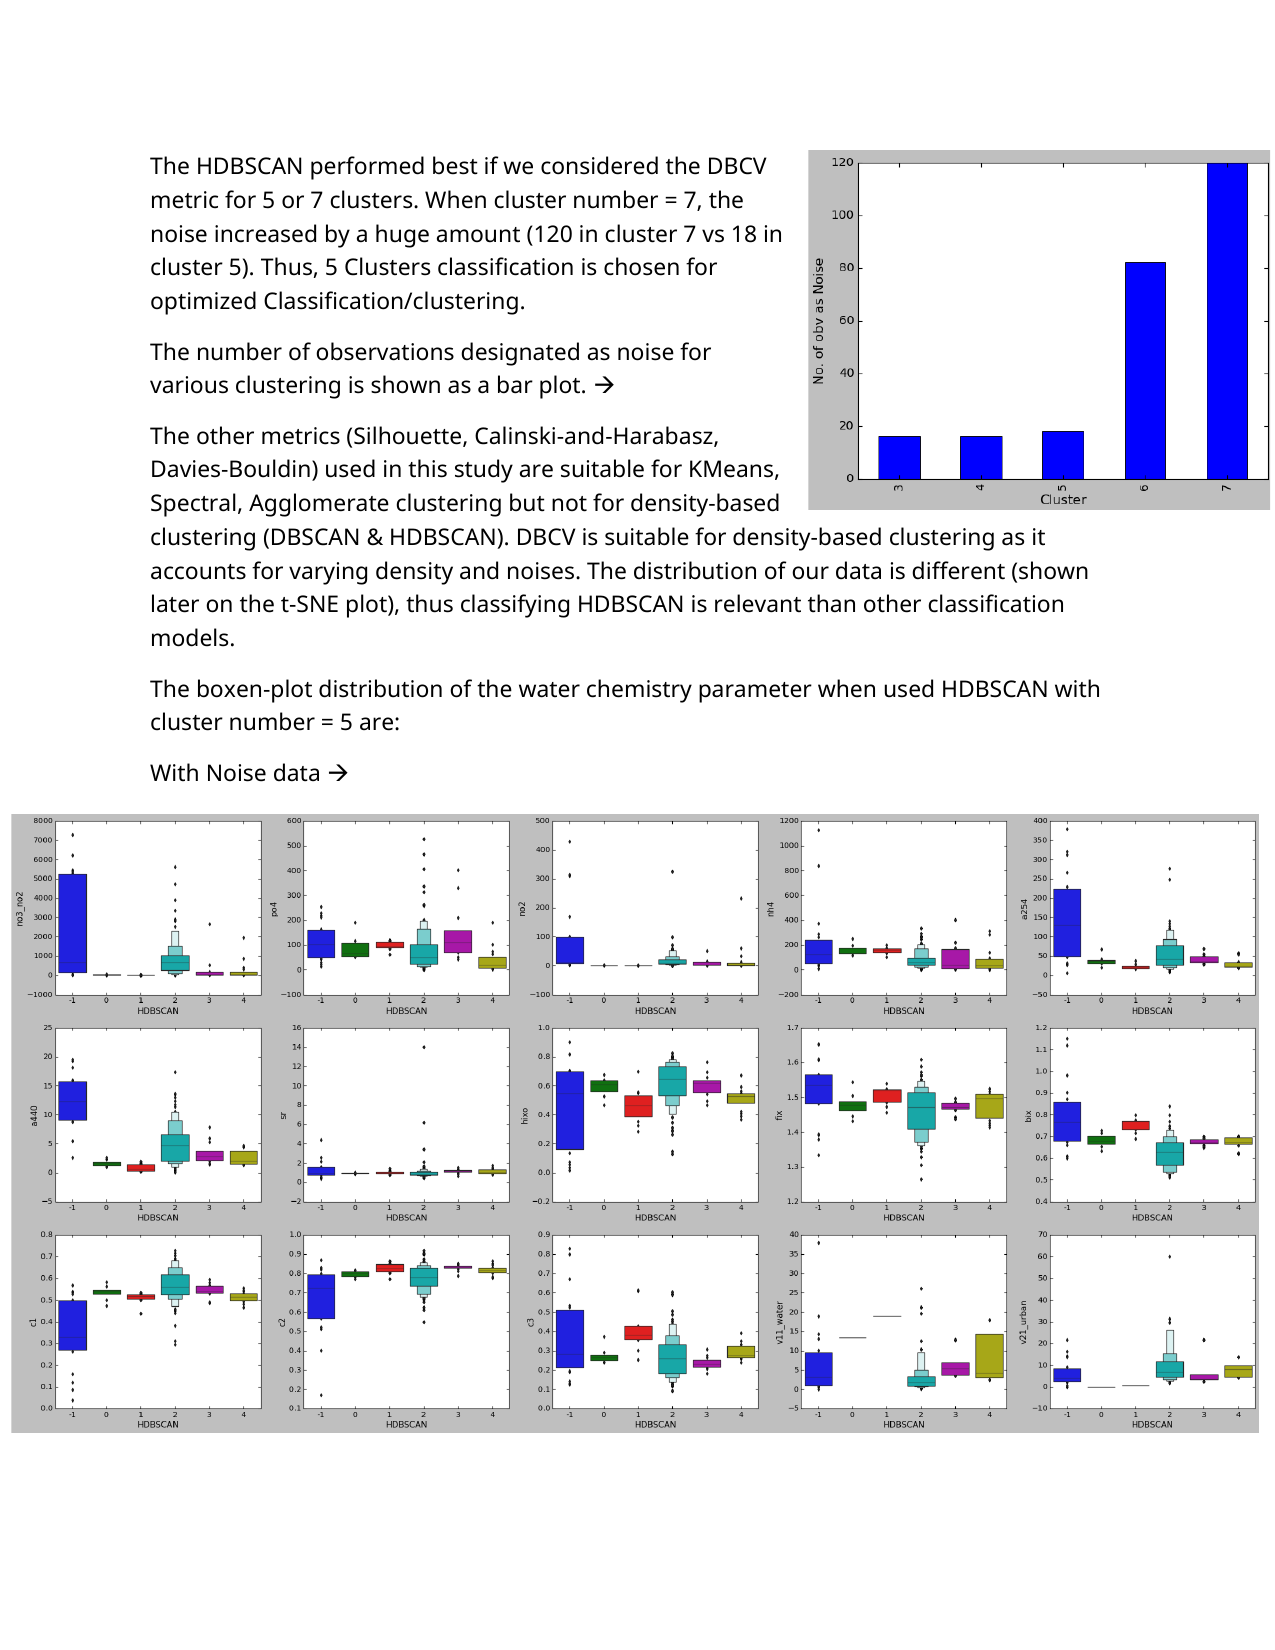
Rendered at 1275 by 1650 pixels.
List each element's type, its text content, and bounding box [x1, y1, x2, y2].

text The HDBSCAN performed best if we considered the DBCV metric for 5 or 7 clusters. When cluster number = 7, the noise increased by a huge amount (120 in cluster 7 vs 18 in cluster 5). Thus, 5 Clusters classification is chosen for optimized Classification/clustering. [150, 150, 807, 316]
text The other metrics (Silhouette, Calinski-and-Harabasz, Davies-Bouldin) used in this study are suitable for KMeans, Spectral, Agglomerate clustering but not for density-based clustering (DBSCAN & HDBSCAN). DBCV is suitable for density-based clustering as it accounts for varying density and noises. The distribution of our data is different (shown later on the t-SNE plot), thus classifying HDBSCAN is relevant than other classification models. [150, 419, 1125, 653]
text The boxen-plot distribution of the water chemistry parameter when used HDBSCAN with cluster number = 5 are: [150, 672, 1125, 737]
picture [11, 814, 1259, 1433]
text With Noise data [150, 757, 1125, 788]
picture [807, 150, 1270, 509]
text The number of observations designated as noise for various clustering is shown as a bar plot. [150, 335, 807, 400]
